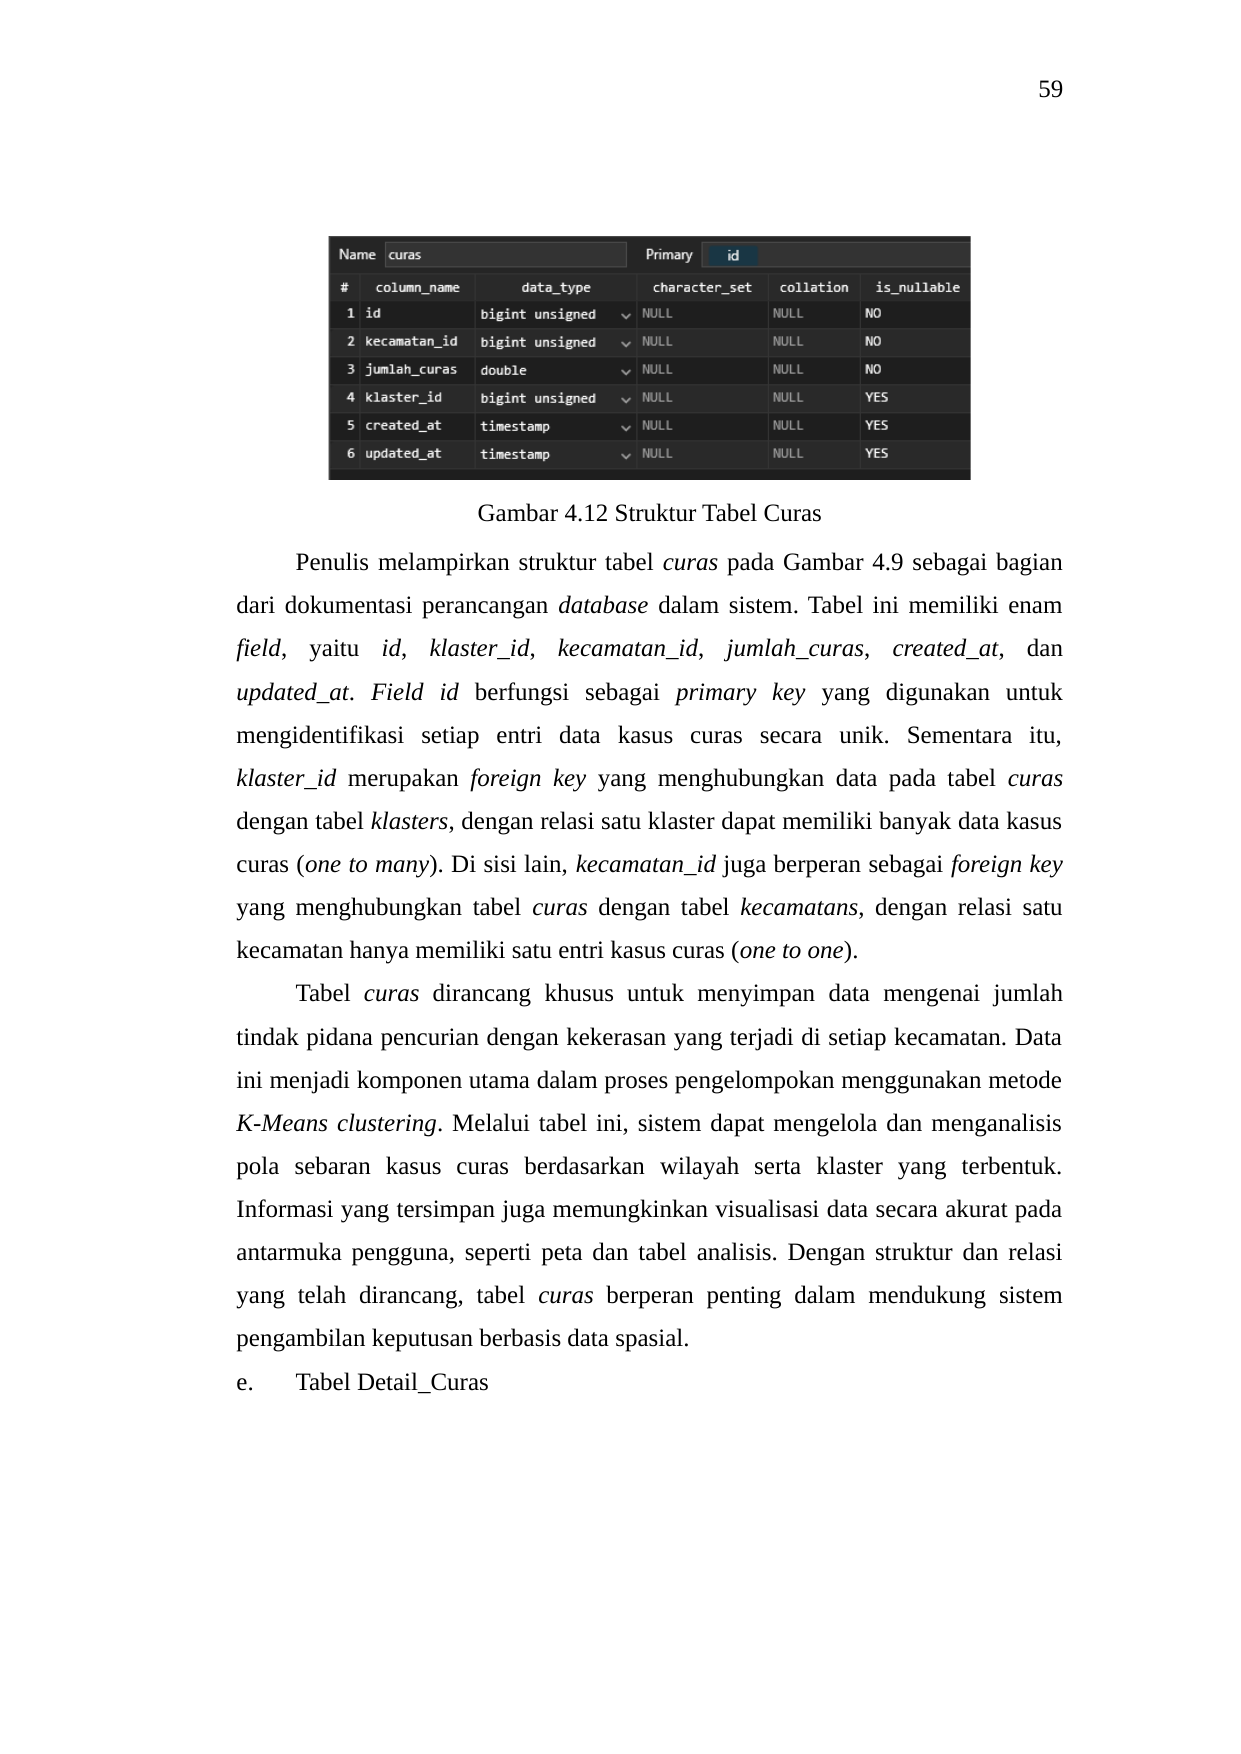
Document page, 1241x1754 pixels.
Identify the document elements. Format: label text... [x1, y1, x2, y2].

list Tabel Detail_Curas [236, 1367, 1063, 1395]
list Tabel curas dirancang khusus untuk menyimpan data mengenai jumlah tindak pidana pencurian dengan kekerasan yang terjadi di setiap kecamatan. Data ini menjadi komponen utama dalam proses pengelompokan menggunakan metode K-Means clustering. Melalui tabel ini, sistem dapat mengelola dan menganalisis pola sebaran kasus curas berdasarkan wilayah serta klaster yang terbentuk. Informasi yang tersimpan juga memungkinkan visualisasi data secara akurat pada antarmuka pengguna, seperti peta dan tabel analisis. Dengan struktur dan relasi yang telah dirancang, tabel curas berperan penting dalam mendukung sistem pengambilan keputusan berbasis data spasial. [236, 978, 1063, 1352]
picture [328, 236, 971, 480]
list Penulis melampirkan struktur tabel curas pada Gambar 4.9 sebagai bagian dari dokumentasi perancangan database dalam sistem. Tabel ini memiliki enam field, yaitu id, klaster_id, kecamatan_id, jumlah_curas, created_at, dan updated_at. Field id berfungsi sebagai primary key yang digunakan untuk mengidentifikasi setiap entri data kasus curas secara unik. Sementara itu, klaster_id merupakan foreign key yang menghubungkan data pada tabel curas dengan tabel klasters, dengan relasi satu klaster dapat memiliki banyak data kasus curas (one to many). Di sisi lain, kecamatan_id juga berperan sebagai foreign key yang menghubungkan tabel curas dengan tabel kecamatans, dengan relasi satu kecamatan hanya memiliki satu entri kasus curas (one to one). [236, 547, 1063, 964]
